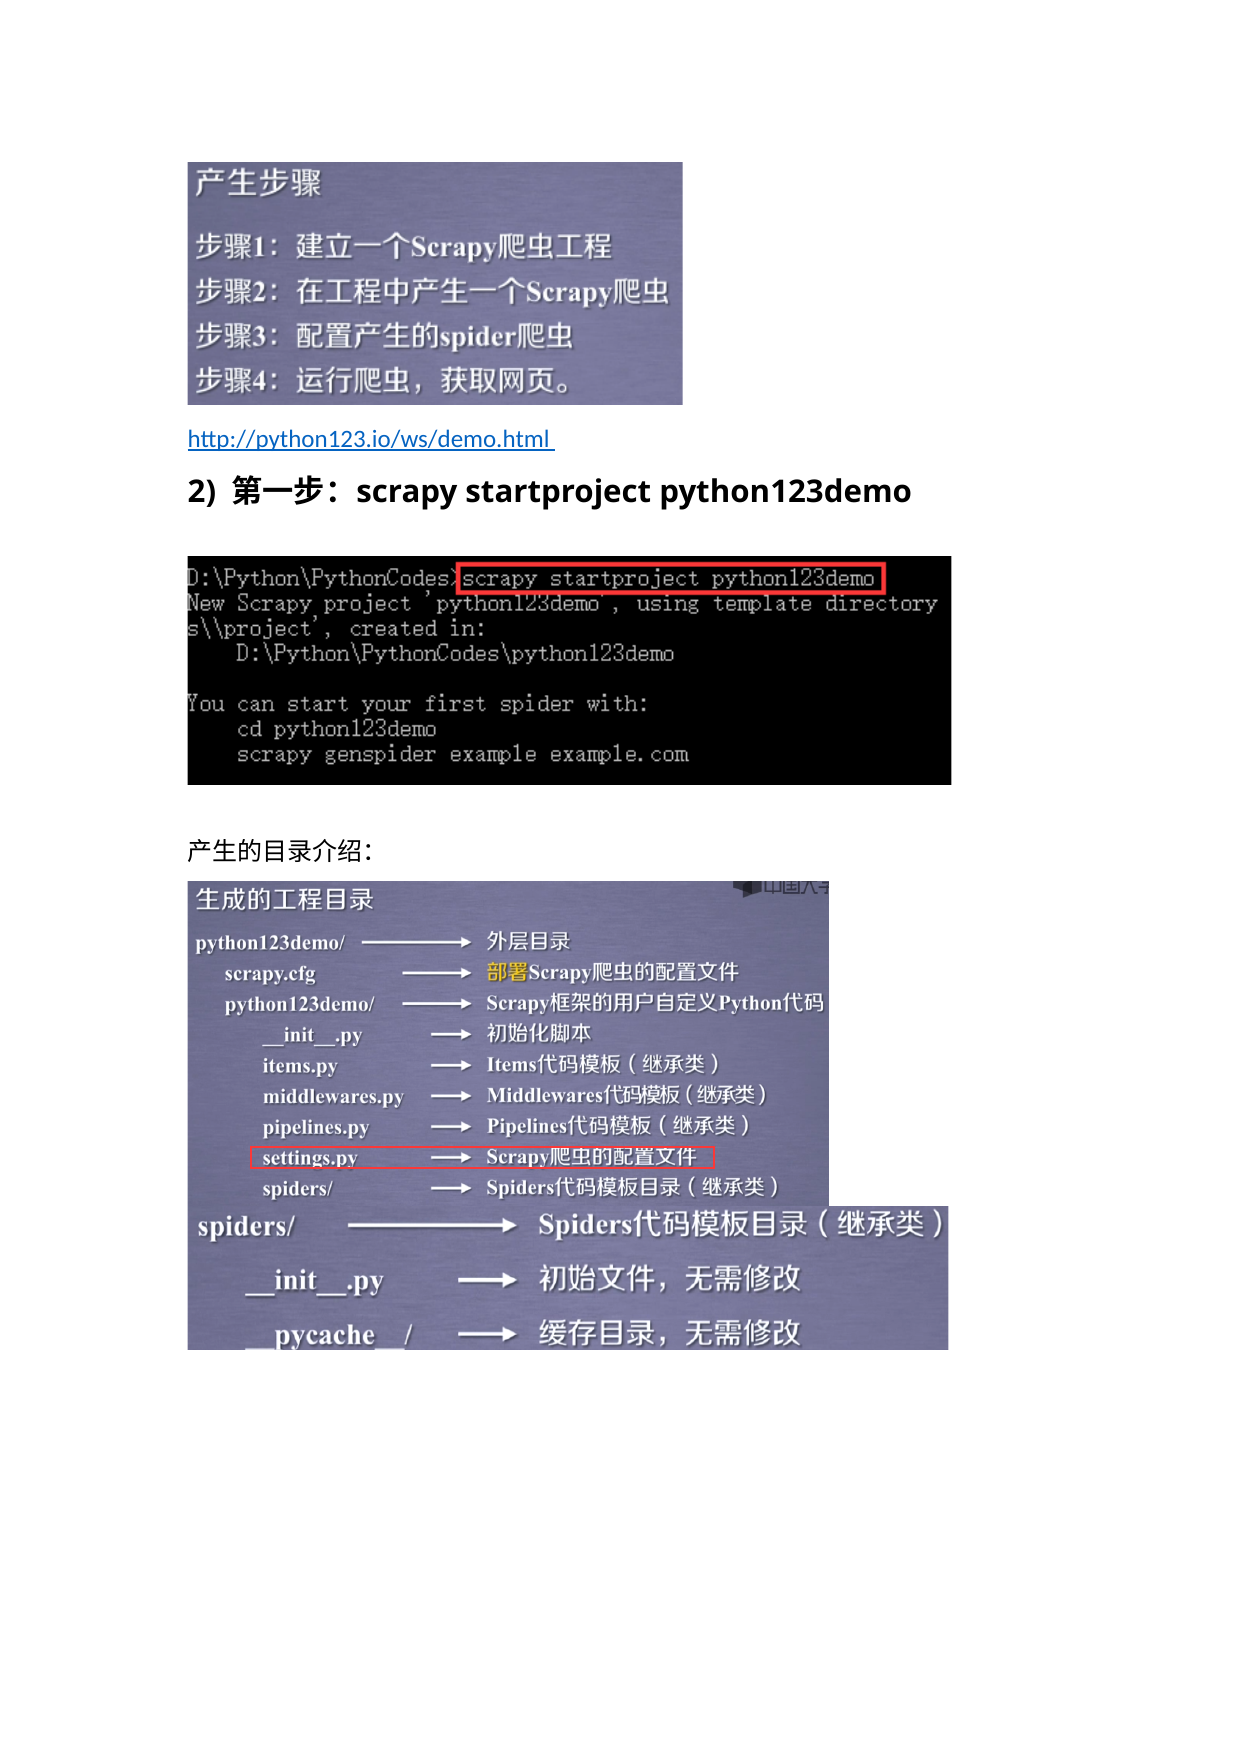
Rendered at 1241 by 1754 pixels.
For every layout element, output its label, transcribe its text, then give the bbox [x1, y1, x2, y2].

picture [187, 881, 949, 1350]
text http://python123.io/ws/demo.html [187, 422, 1053, 454]
subtitle 第一步：scrapy startproject python123demo [187, 457, 1028, 522]
picture [187, 162, 683, 405]
picture [187, 556, 952, 785]
text 产生的目录介绍： [187, 817, 1053, 882]
